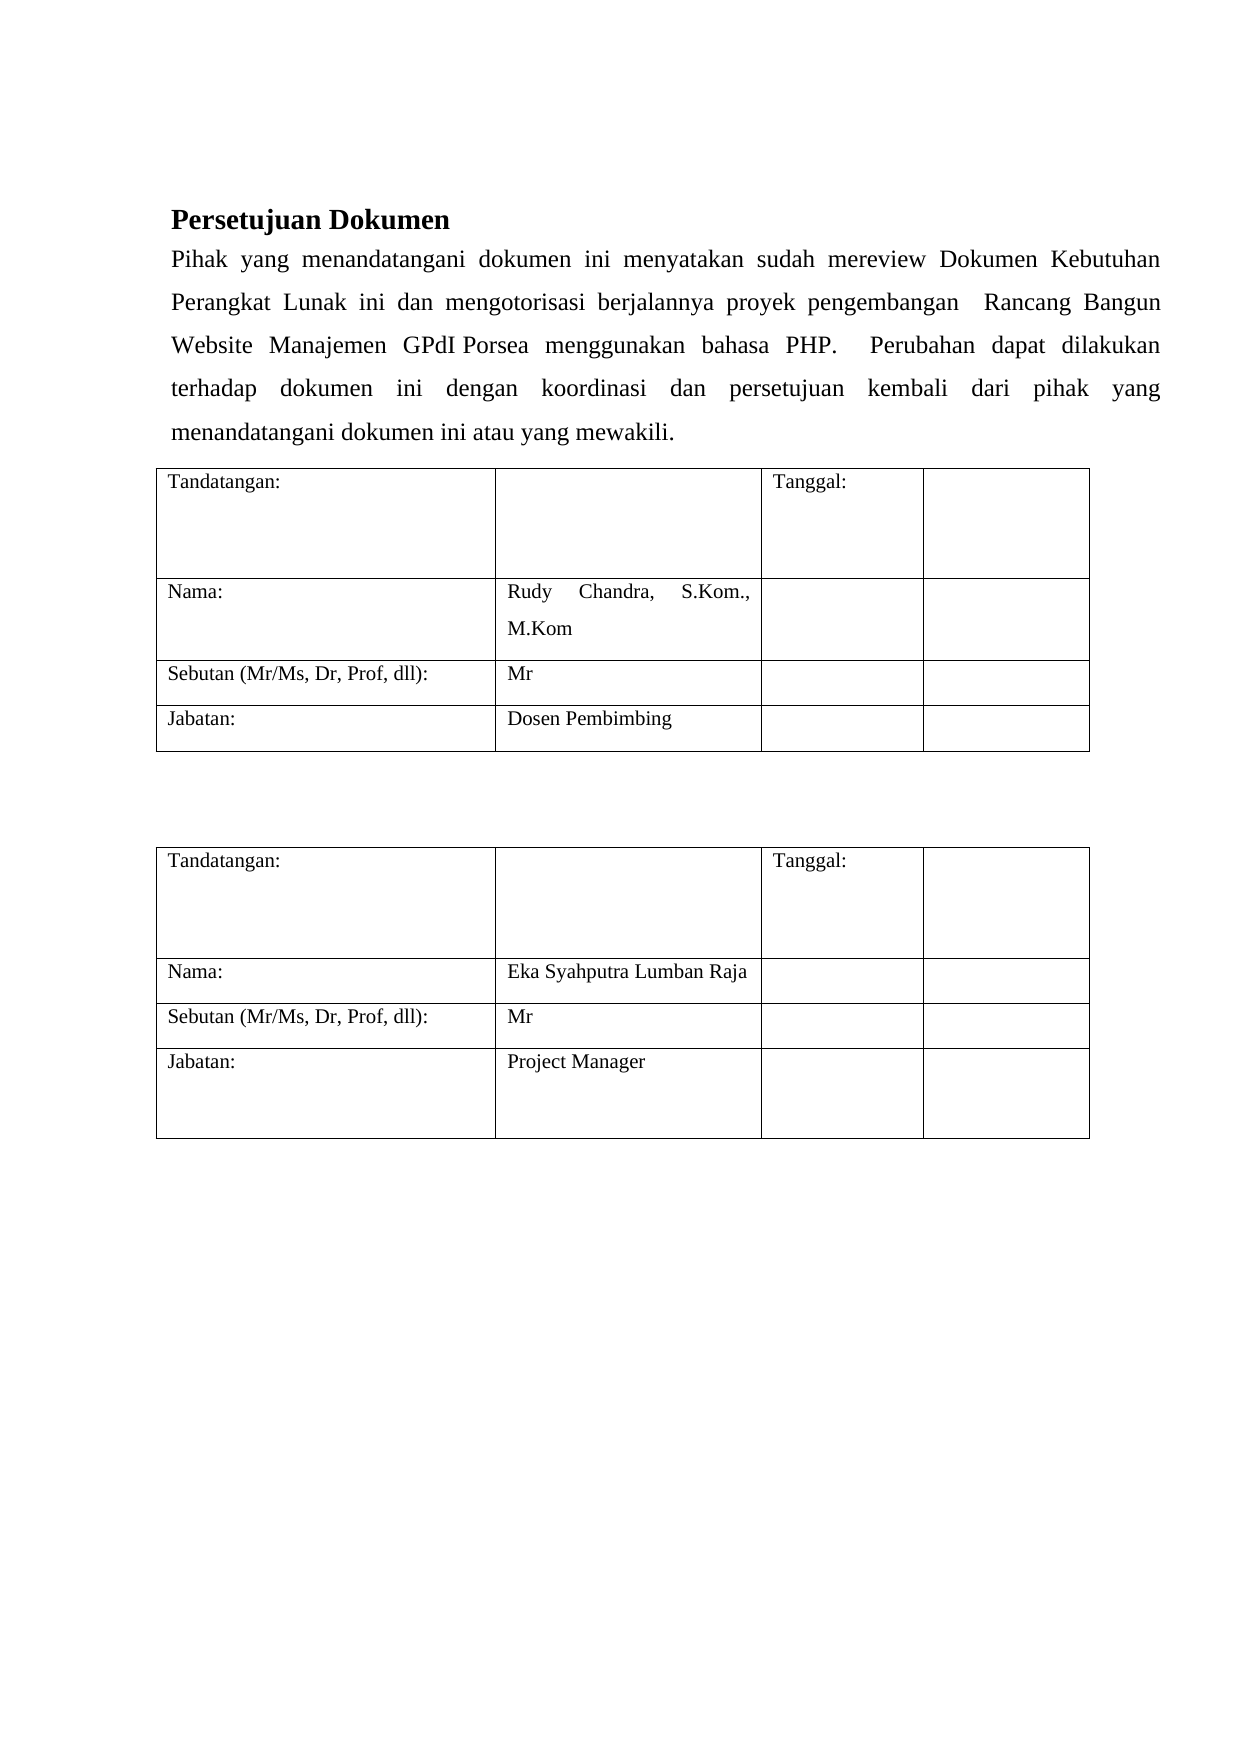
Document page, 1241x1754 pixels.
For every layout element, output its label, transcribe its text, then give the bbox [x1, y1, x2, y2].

table_cell Dosen Pembimbing [496, 706, 761, 751]
table_cell [924, 1049, 1089, 1138]
table_cell [762, 959, 923, 1003]
table_header [924, 848, 1089, 957]
table_cell [762, 706, 923, 751]
text Pihak yang menandatangani dokumen ini menyatakan sudah mereview Dokumen Kebutuhan Perangkat Lunak ini dan mengotorisasi berjalannya proyek pengembangan Rancang Bangun Website Manajemen GPdI Porsea menggunakan bahasa PHP. Perubahan dapat dilakukan terhadap dokumen ini dengan koordinasi dan persetujuan kembali dari pihak yang menandatangani dokumen ini atau yang mewakili. [171, 244, 1161, 445]
table_cell Sebutan (Mr/Ms, Dr, Prof, dll): [157, 661, 495, 705]
table_header [496, 848, 761, 957]
table_cell [924, 579, 1089, 660]
table_cell Nama: [157, 959, 495, 1003]
table_cell [924, 706, 1089, 751]
table_cell [762, 579, 923, 660]
table_header Tandatangan: [157, 848, 495, 957]
table_header [924, 469, 1089, 578]
table_cell Nama: [157, 579, 495, 660]
table_cell [762, 1004, 923, 1048]
table_cell Mr [496, 661, 761, 705]
table_header Tanggal: [762, 469, 923, 578]
table_cell Jabatan: [157, 1049, 495, 1138]
table_cell [924, 959, 1089, 1003]
table_header Tanggal: [762, 848, 923, 957]
table_cell Sebutan (Mr/Ms, Dr, Prof, dll): [157, 1004, 495, 1048]
table_header [496, 469, 761, 578]
table_cell [762, 1049, 923, 1138]
table_cell [924, 1004, 1089, 1048]
text Persetujuan Dokumen [171, 202, 1161, 236]
table_header Tandatangan: [157, 469, 495, 578]
table_cell Mr [496, 1004, 761, 1048]
table_cell [762, 661, 923, 705]
table_cell Eka Syahputra Lumban Raja [496, 959, 761, 1003]
table_cell Project Manager [496, 1049, 761, 1138]
table_cell [924, 661, 1089, 705]
table_cell Jabatan: [157, 706, 495, 751]
table_cell Rudy Chandra, S.Kom., M.Kom [496, 579, 761, 660]
